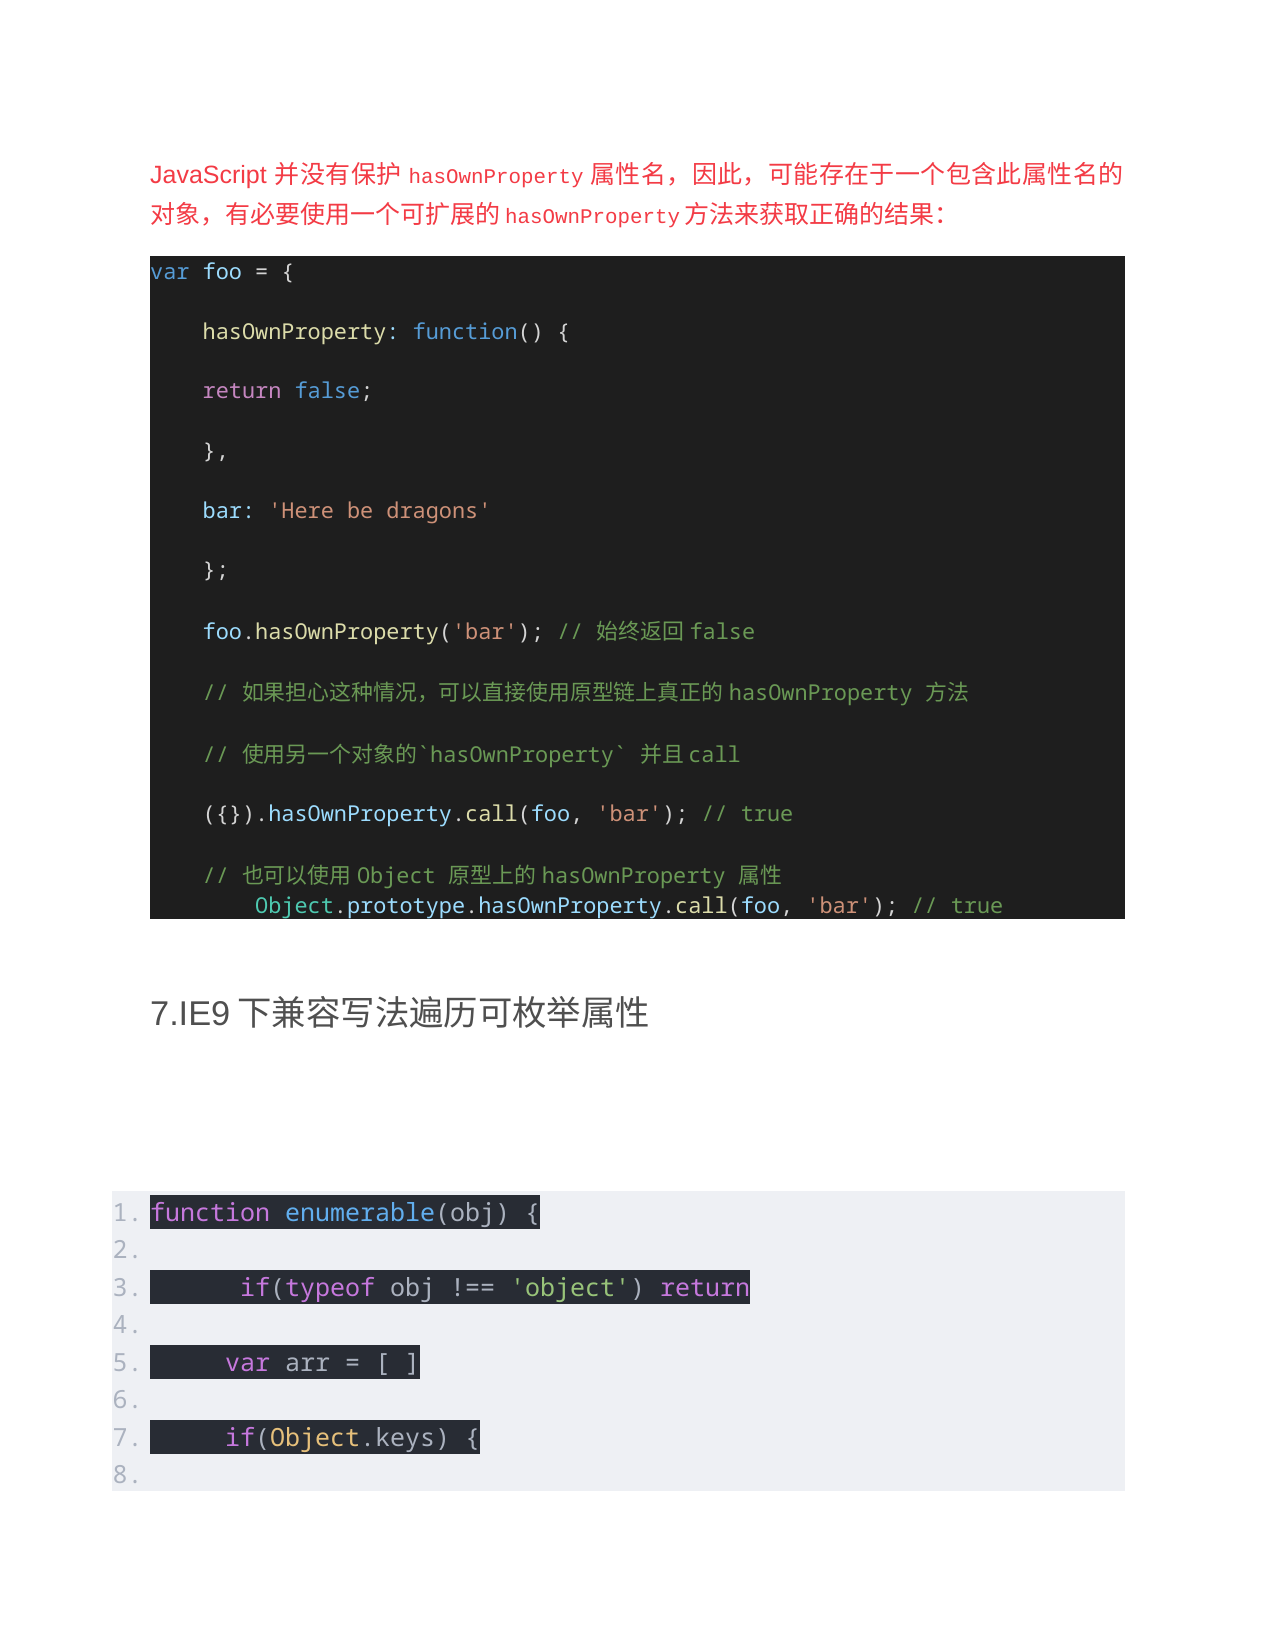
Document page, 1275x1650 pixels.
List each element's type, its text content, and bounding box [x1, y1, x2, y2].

text var foo = { [150, 256, 1125, 286]
text bar: 'Here be dragons' [150, 494, 1125, 524]
text foo.hasOwnProperty('bar'); // 始终返回 false [150, 614, 1125, 646]
text }, [150, 435, 1125, 465]
text ({}).hasOwnProperty.call(foo, 'bar'); // true [150, 798, 1125, 828]
text 7.IE9下兼容写法遍历可枚举属性 [150, 985, 1125, 1035]
text // 如果担心这种情况，可以直接使用原型链上真正的 hasOwnProperty 方法 [150, 675, 1125, 707]
text // 也可以使用 Object 原型上的 hasOwnProperty 属性 [150, 858, 1125, 890]
text JavaScript 并没有保护 hasOwnProperty 属性名，因此，可能存在于一个包含此属性名的对象，有必要使用一个可扩展的hasOwnProperty方法来获取正确的结果： [150, 150, 1125, 231]
text Object.prototype.hasOwnProperty.call(foo, 'bar'); // true [150, 890, 1125, 919]
list function enumerable(obj) { [112, 1191, 1125, 1229]
list var arr = [ ] [112, 1341, 1125, 1379]
list if(typeof obj !== 'object') return [112, 1266, 1125, 1304]
text }; [150, 554, 1125, 584]
text return false; [150, 375, 1125, 405]
list if(Object.keys) { [112, 1416, 1125, 1454]
text hasOwnProperty: function() { [150, 316, 1125, 346]
text // 使用另一个对象的`hasOwnProperty` 并且call [150, 737, 1125, 769]
